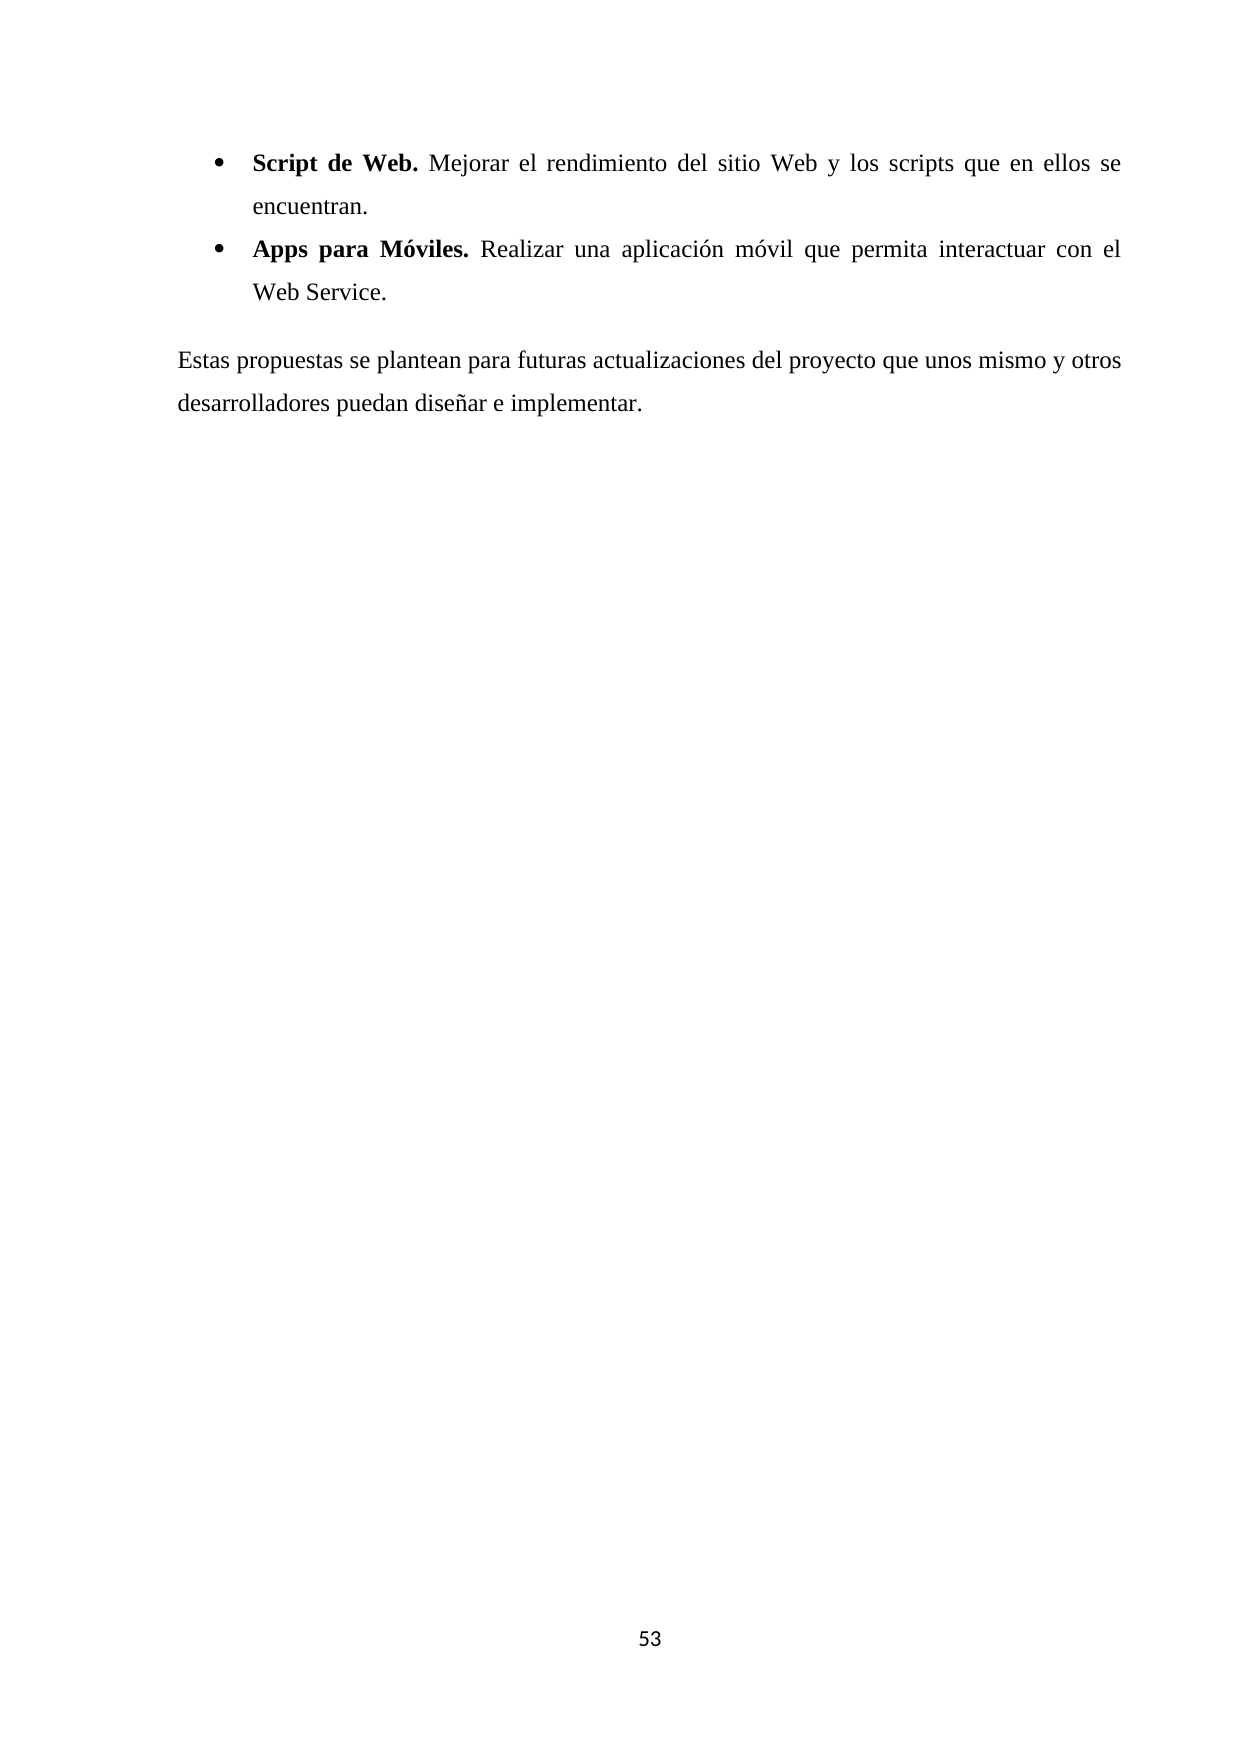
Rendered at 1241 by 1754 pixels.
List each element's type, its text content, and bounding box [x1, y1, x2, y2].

list Script de Web. Mejorar el rendimiento del sitio Web y los scripts que en ellos se encuentran. [215, 148, 1122, 219]
text Estas propuestas se plantean para futuras actualizaciones del proyecto que unos mismo y otros desarrolladores puedan diseñar e implementar. [177, 345, 1122, 417]
list Apps para Móviles. Realizar una aplicación móvil que permita interactuar con el Web Service. [215, 234, 1122, 306]
